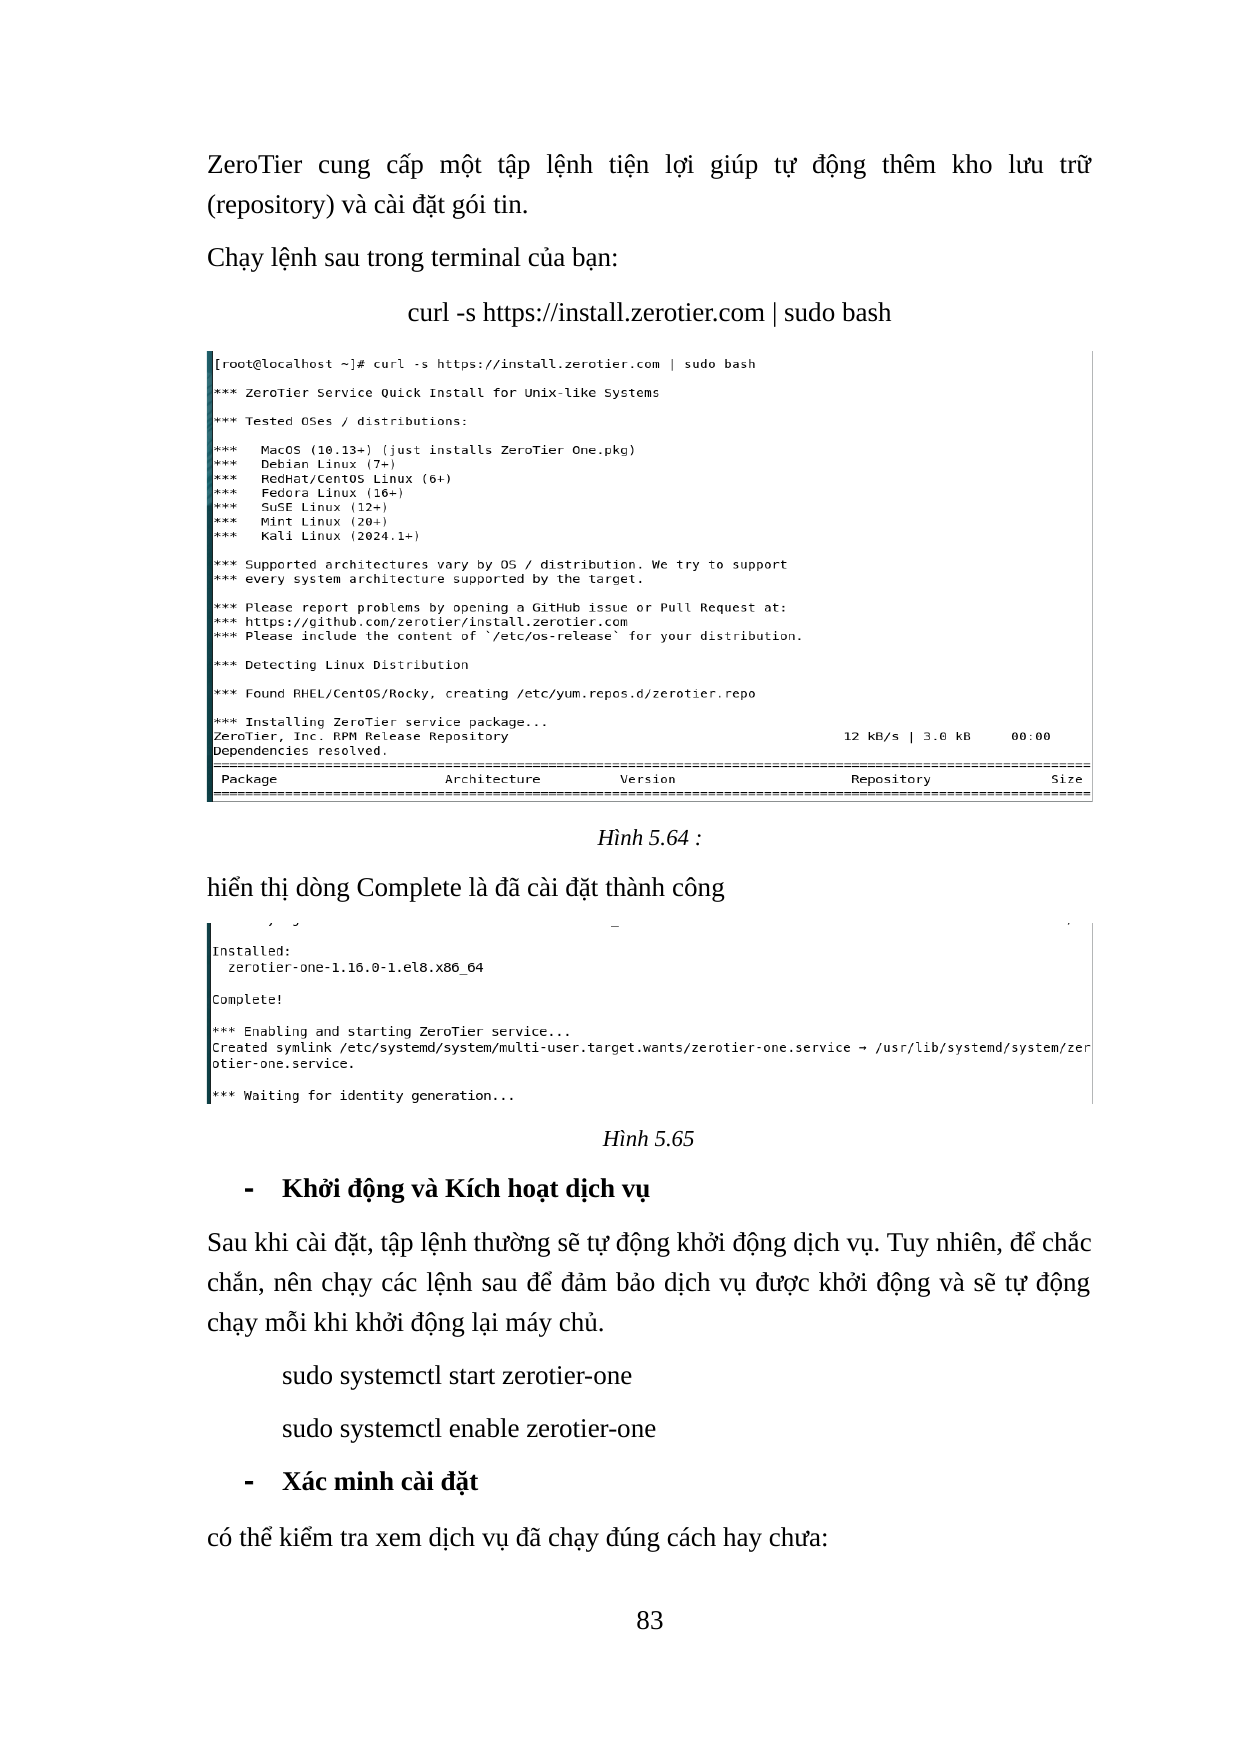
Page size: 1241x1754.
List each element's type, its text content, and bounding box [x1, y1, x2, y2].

text sudo systemctl enable zerotier-one [282, 1412, 1092, 1443]
picture [206, 351, 1093, 802]
text ZeroTier cung cấp một tập lệnh tiện lợi giúp tự động thêm kho lưu trữ (repository) và cài đặt gói tin. [207, 148, 1092, 219]
text Chạy lệnh sau trong terminal của bạn: [207, 241, 1092, 272]
list Khởi động và Kích hoạt dịch vụ [244, 1173, 1092, 1204]
text hiển thị dòng Complete là đã cài đặt thành công [207, 871, 1092, 902]
text Sau khi cài đặt, tập lệnh thường sẽ tự động khởi động dịch vụ. Tuy nhiên, để chắc chắn, nên chạy các lệnh sau để đảm bảo dịch vụ được khởi động và sẽ tự động chạy mỗi khi khởi động lại máy chủ. [207, 1226, 1092, 1338]
text sudo systemctl start zerotier-one [282, 1359, 1092, 1391]
text curl -s https://install.zerotier.com | sudo bash [207, 296, 1092, 328]
picture [206, 923, 1093, 1104]
text có thể kiểm tra xem dịch vụ đã chạy đúng cách hay chưa: [207, 1521, 1092, 1552]
list Xác minh cài đặt [244, 1465, 1092, 1497]
